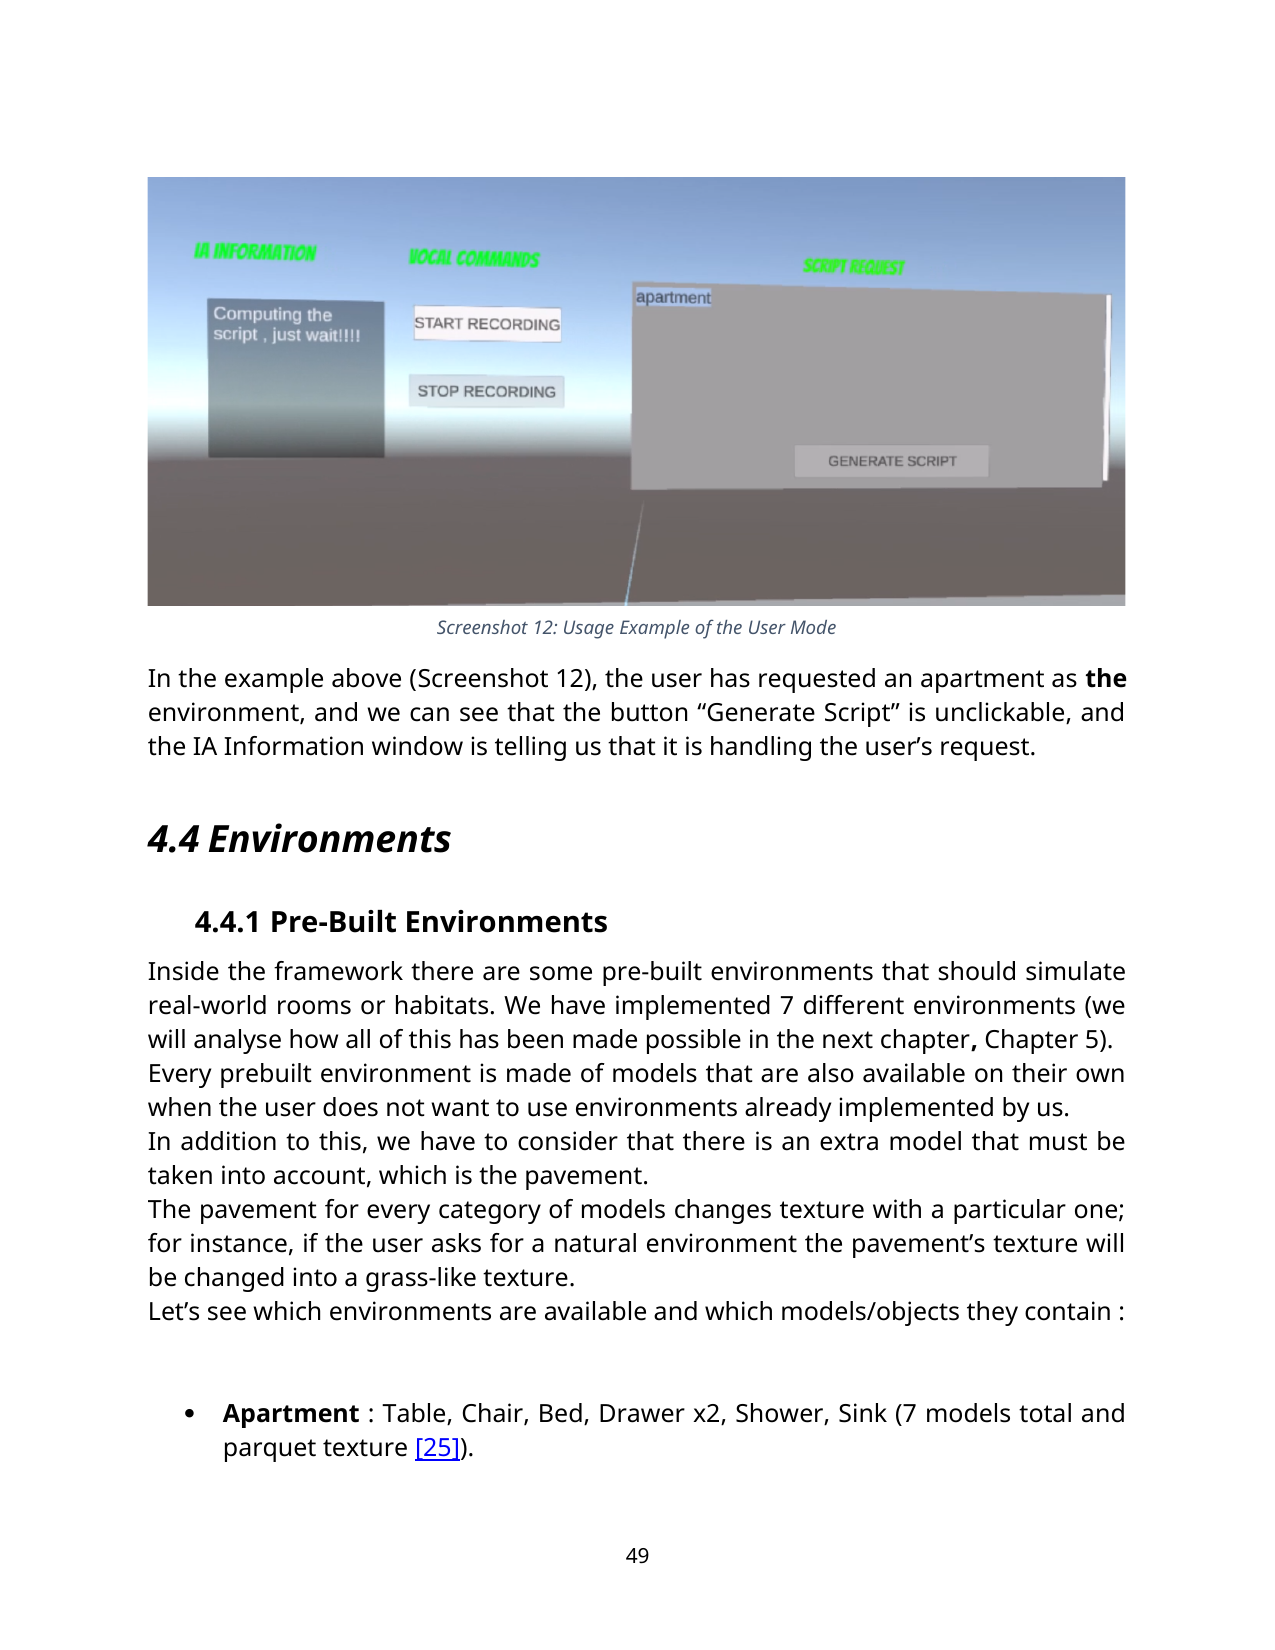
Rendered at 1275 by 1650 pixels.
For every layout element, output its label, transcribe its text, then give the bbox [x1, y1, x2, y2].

text In addition to this, we have to consider that there is an extra model that must be taken into account, which is the pavement. [148, 1123, 1127, 1192]
text In the example above (Screenshot 12), the user has requested an apartment as the environment, and we can see that the button “Generate Script” is unclickable, and the IA Information window is telling us that it is handling the user’s request. [148, 660, 1127, 762]
text Screenshot 12: Usage Example of the User Mode [148, 614, 1127, 639]
list Apartment : Table, Chair, Bed, Drawer x2, Shower, Sink (7 models total and parquet texture [25]). [185, 1396, 1127, 1464]
text Inside the framework there are some pre-built environments that should simulate real-world rooms or habitats. We have implemented 7 different environments (we will analyse how all of this has been made possible in the next chapter, Chapter 5). [148, 953, 1127, 1055]
subtitle Environments [148, 812, 1127, 863]
text Let’s see which environments are available and which models/objects they contain : [148, 1294, 1127, 1328]
subtitle Pre-Built Environments [194, 901, 1127, 941]
picture [147, 177, 1126, 606]
text Every prebuilt environment is made of models that are also available on their own when the user does not want to use environments already implemented by us. [148, 1055, 1127, 1123]
text The pavement for every category of models changes texture with a particular one; for instance, if the user asks for a natural environment the pavement’s texture will be changed into a grass-like texture. [148, 1192, 1127, 1294]
